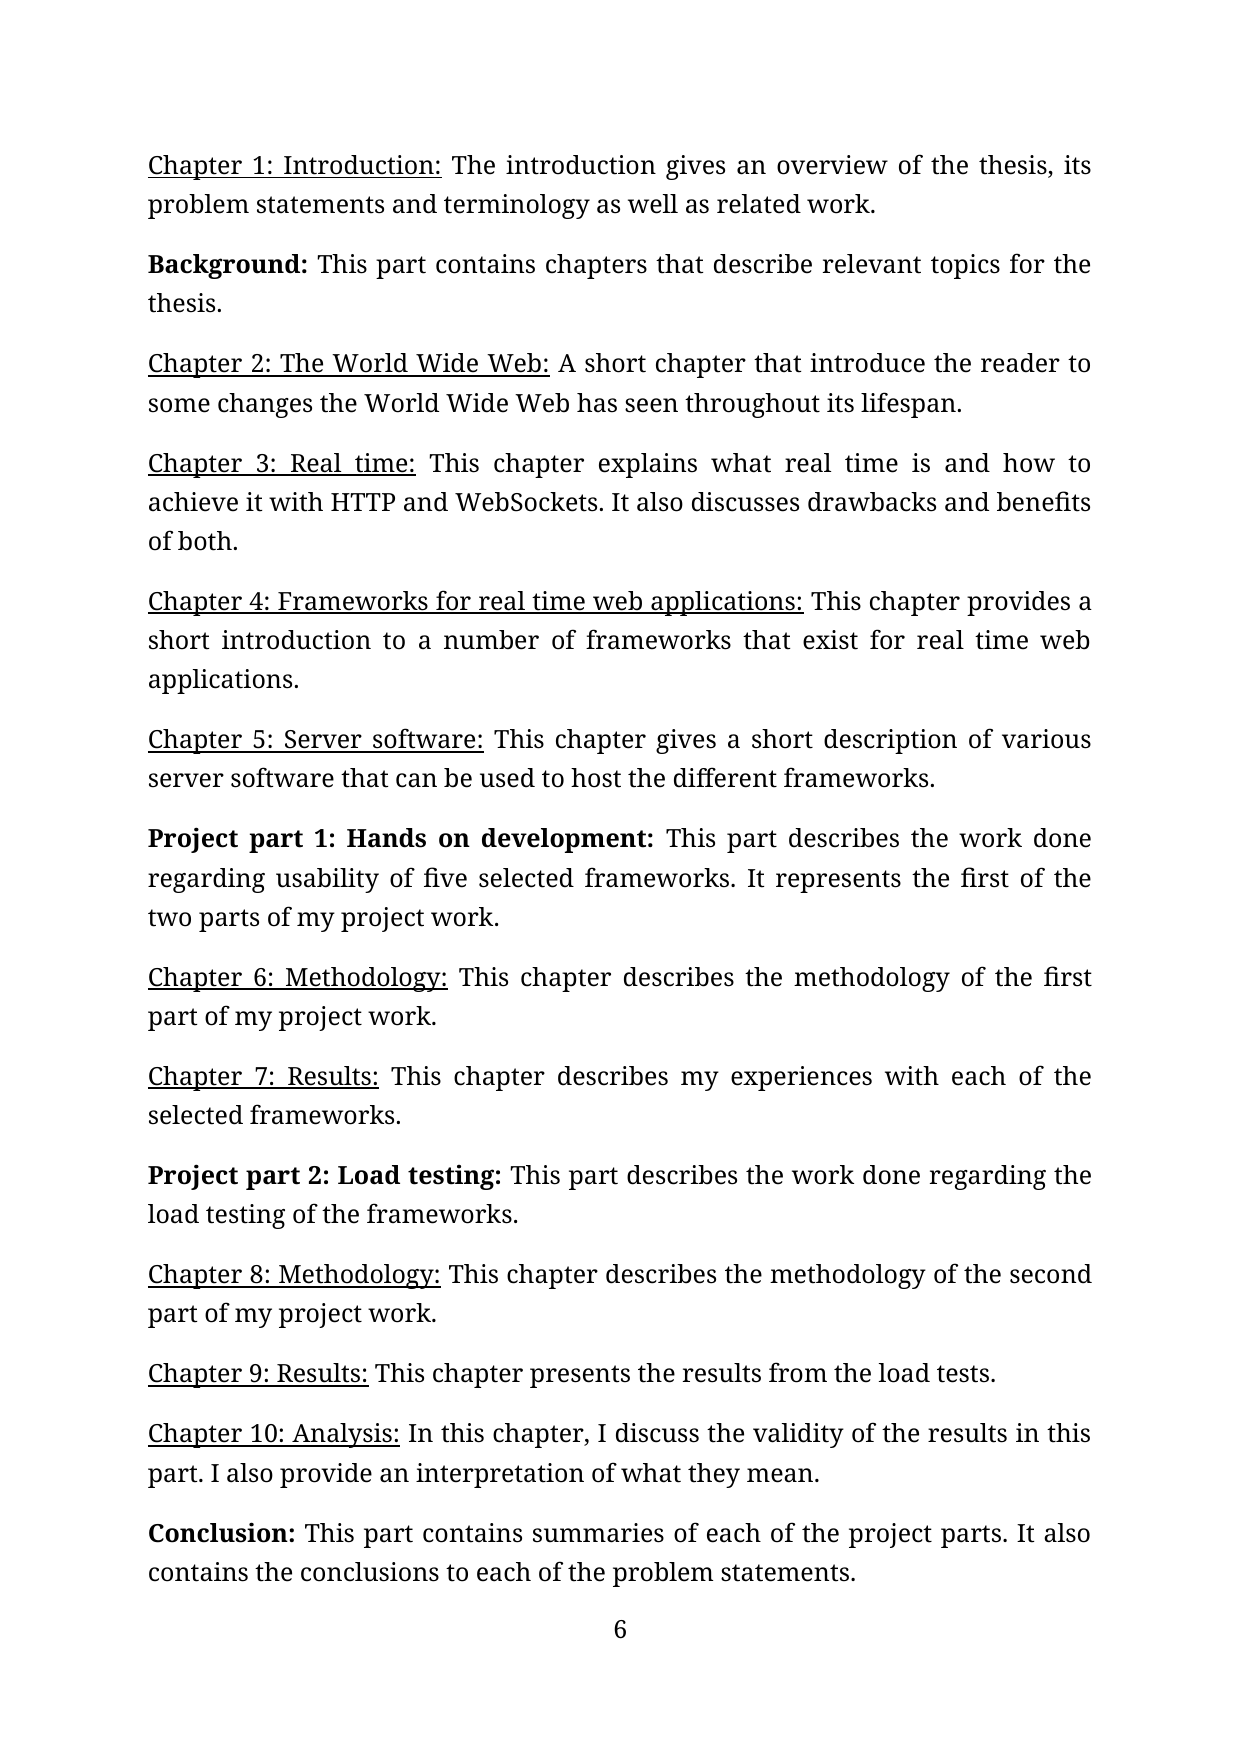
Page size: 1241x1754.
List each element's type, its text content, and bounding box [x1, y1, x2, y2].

text Conclusion: This part contains summaries of each of the project parts. It also contains the conclusions to each of the problem statements. [148, 1515, 1092, 1588]
text Background: This part contains chapters that describe relevant topics for the thesis. [148, 247, 1092, 320]
text Chapter 1: Introduction: The introduction gives an overview of the thesis, its problem statements and terminology as well as related work. [148, 148, 1092, 221]
text Chapter 5: Server software: This chapter gives a short description of various server software that can be used to host the different frameworks. [148, 722, 1092, 795]
text Chapter 7: Results: This chapter describes my experiences with each of the selected frameworks. [148, 1058, 1092, 1132]
text Project part 2: Load testing: This part describes the work done regarding the load testing of the frameworks. [148, 1158, 1092, 1231]
text Chapter 3: Real time: This chapter explains what real time is and how to achieve it with HTTP and WebSockets. It also discusses drawbacks and benefits of both. [148, 445, 1092, 558]
text Chapter 4: Frameworks for real time web applications: This chapter provides a short introduction to a number of frameworks that exist for real time web applications. [148, 583, 1092, 696]
text Chapter 8: Methodology: This chapter describes the methodology of the second part of my project work. [148, 1257, 1092, 1330]
text Chapter 9: Results: This chapter presents the results from the load tests. [148, 1356, 1092, 1390]
text Project part 1: Hands on development: This part describes the work done regarding usability of five selected frameworks. It represents the first of the two parts of my project work. [148, 821, 1092, 933]
text Chapter 2: The World Wide Web: A short chapter that introduce the reader to some changes the World Wide Web has seen throughout its lifespan. [148, 346, 1092, 419]
text Chapter 6: Methodology: This chapter describes the methodology of the first part of my project work. [148, 959, 1092, 1033]
text Chapter 10: Analysis: In this chapter, I discuss the validity of the results in this part. I also provide an interpretation of what they mean. [148, 1416, 1092, 1489]
